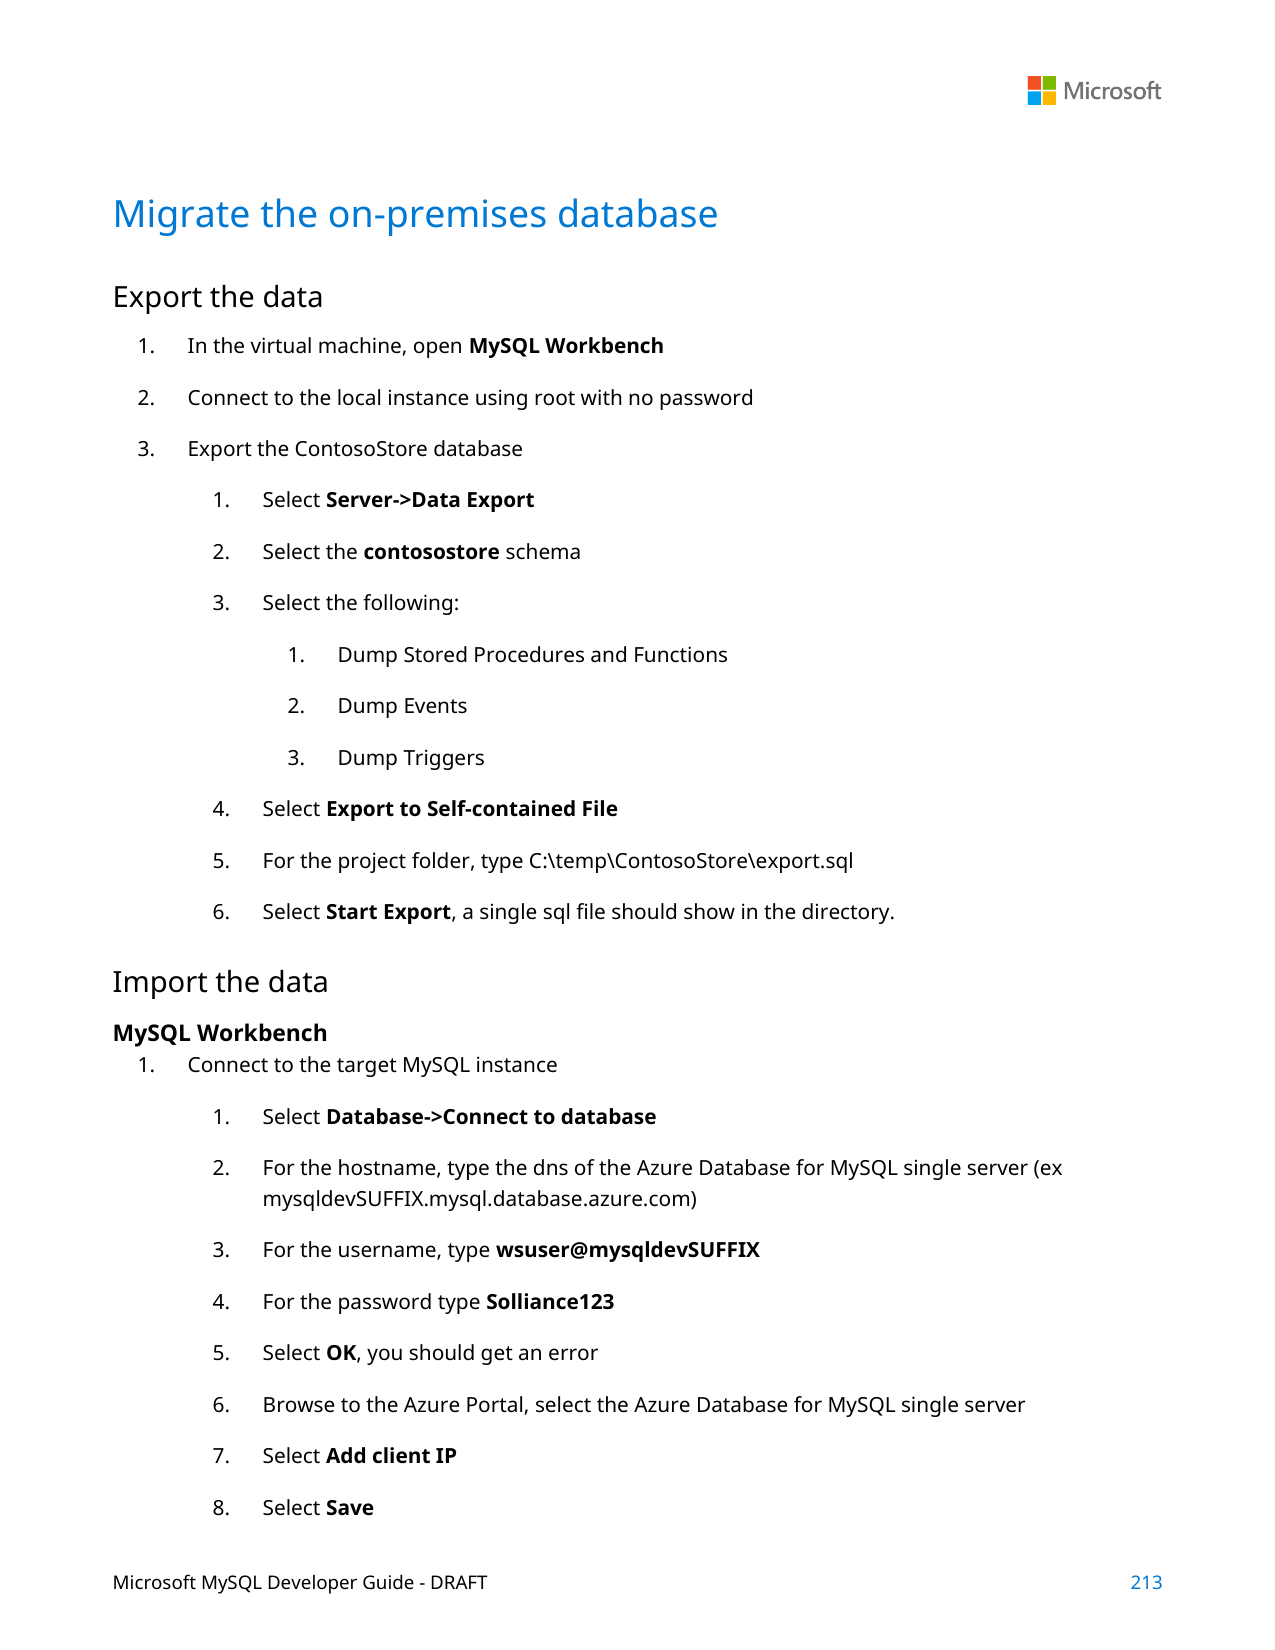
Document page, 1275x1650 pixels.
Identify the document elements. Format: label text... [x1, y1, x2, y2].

list Select OK, you should get an error [212, 1338, 1162, 1367]
subtitle Import the data [112, 961, 1162, 1001]
list For the username, type wsuser@mysqldevSUFFIX [212, 1235, 1162, 1264]
picture [1026, 75, 1163, 107]
subtitle Export the data [112, 276, 1162, 316]
list In the virtual machine, open MySQL Workbench [137, 331, 1162, 360]
list Select the contosostore schema [212, 537, 1162, 566]
list Select Database->Connect to database [212, 1102, 1162, 1130]
list For the project folder, type C:\temp\ContosoStore\export.sql [212, 846, 1162, 874]
list Export the ContosoStore database [137, 434, 1162, 463]
list Select Server->Data Export [212, 486, 1162, 514]
list Connect to the target MySQL instance [137, 1050, 1162, 1079]
list For the hostname, type the dns of the Azure Database for MySQL single server (ex mysqldevSUFFIX.mysql.database.azure.com) [212, 1153, 1162, 1212]
list Select the following: [212, 588, 1162, 617]
list Select Save [212, 1493, 1162, 1521]
list Dump Events [287, 691, 1162, 720]
list For the password type Solliance123 [212, 1287, 1162, 1315]
subtitle Migrate the on-premises database [112, 187, 1162, 238]
list Dump Stored Procedures and Functions [287, 640, 1162, 668]
list Select Start Export, a single sql file should show in the directory. [212, 897, 1162, 926]
list Browse to the Azure Portal, select the Azure Database for MySQL single server [212, 1390, 1162, 1418]
list Dump Triggers [287, 743, 1162, 771]
subtitle MySQL Workbench [112, 1017, 1162, 1048]
list Select Add client IP [212, 1441, 1162, 1469]
list Select Export to Self-contained File [212, 794, 1162, 823]
list Connect to the local instance using root with no password [137, 383, 1162, 411]
